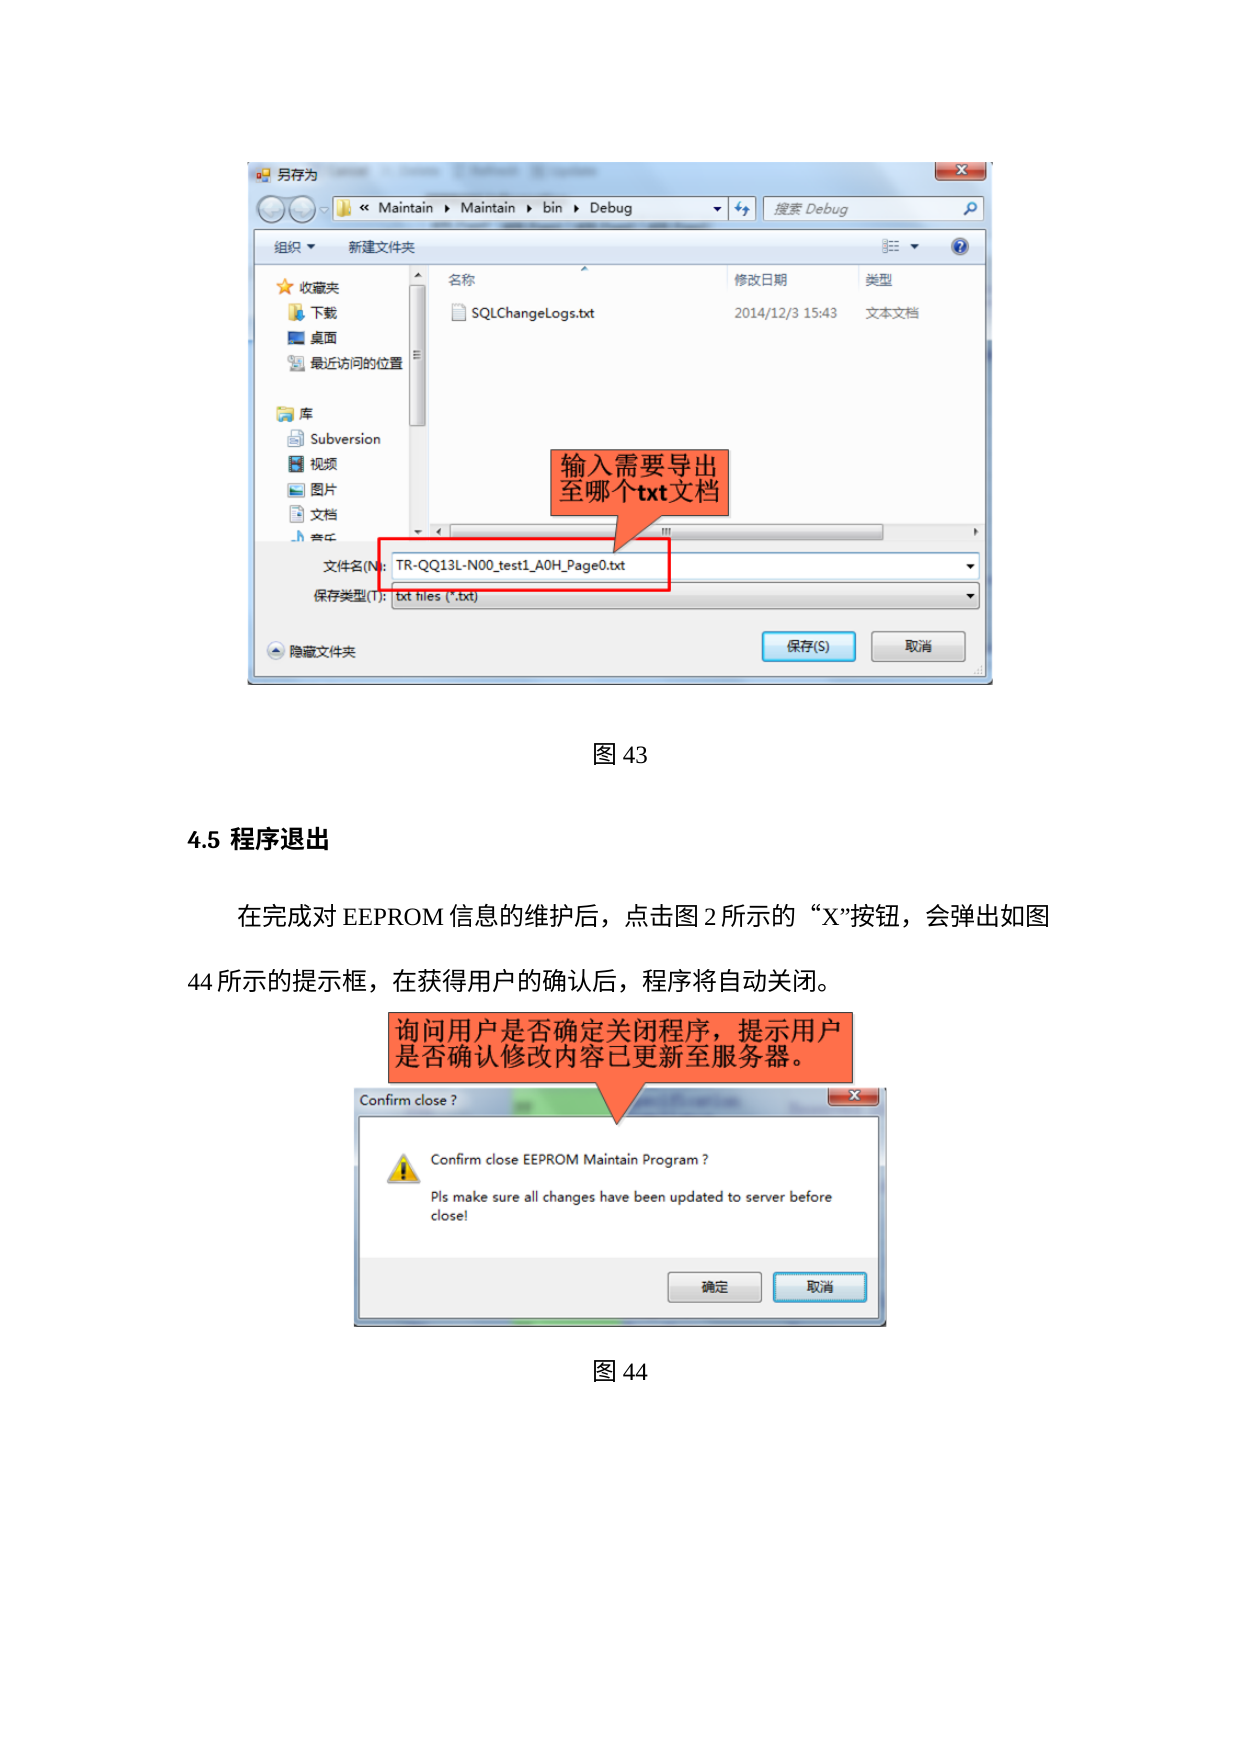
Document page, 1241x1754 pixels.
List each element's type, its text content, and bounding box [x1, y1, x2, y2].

text 图44 [187, 1337, 1053, 1402]
subtitle 程序退出 [187, 805, 1053, 870]
picture [353, 1012, 887, 1327]
text 图43 [187, 720, 1053, 785]
picture [247, 162, 993, 685]
text 在完成对EEPROM信息的维护后，点击图2所示的“X”按钮，会弹出如图44所示的提示框，在获得用户的确认后，程序将自动关闭。 [187, 882, 1053, 1012]
